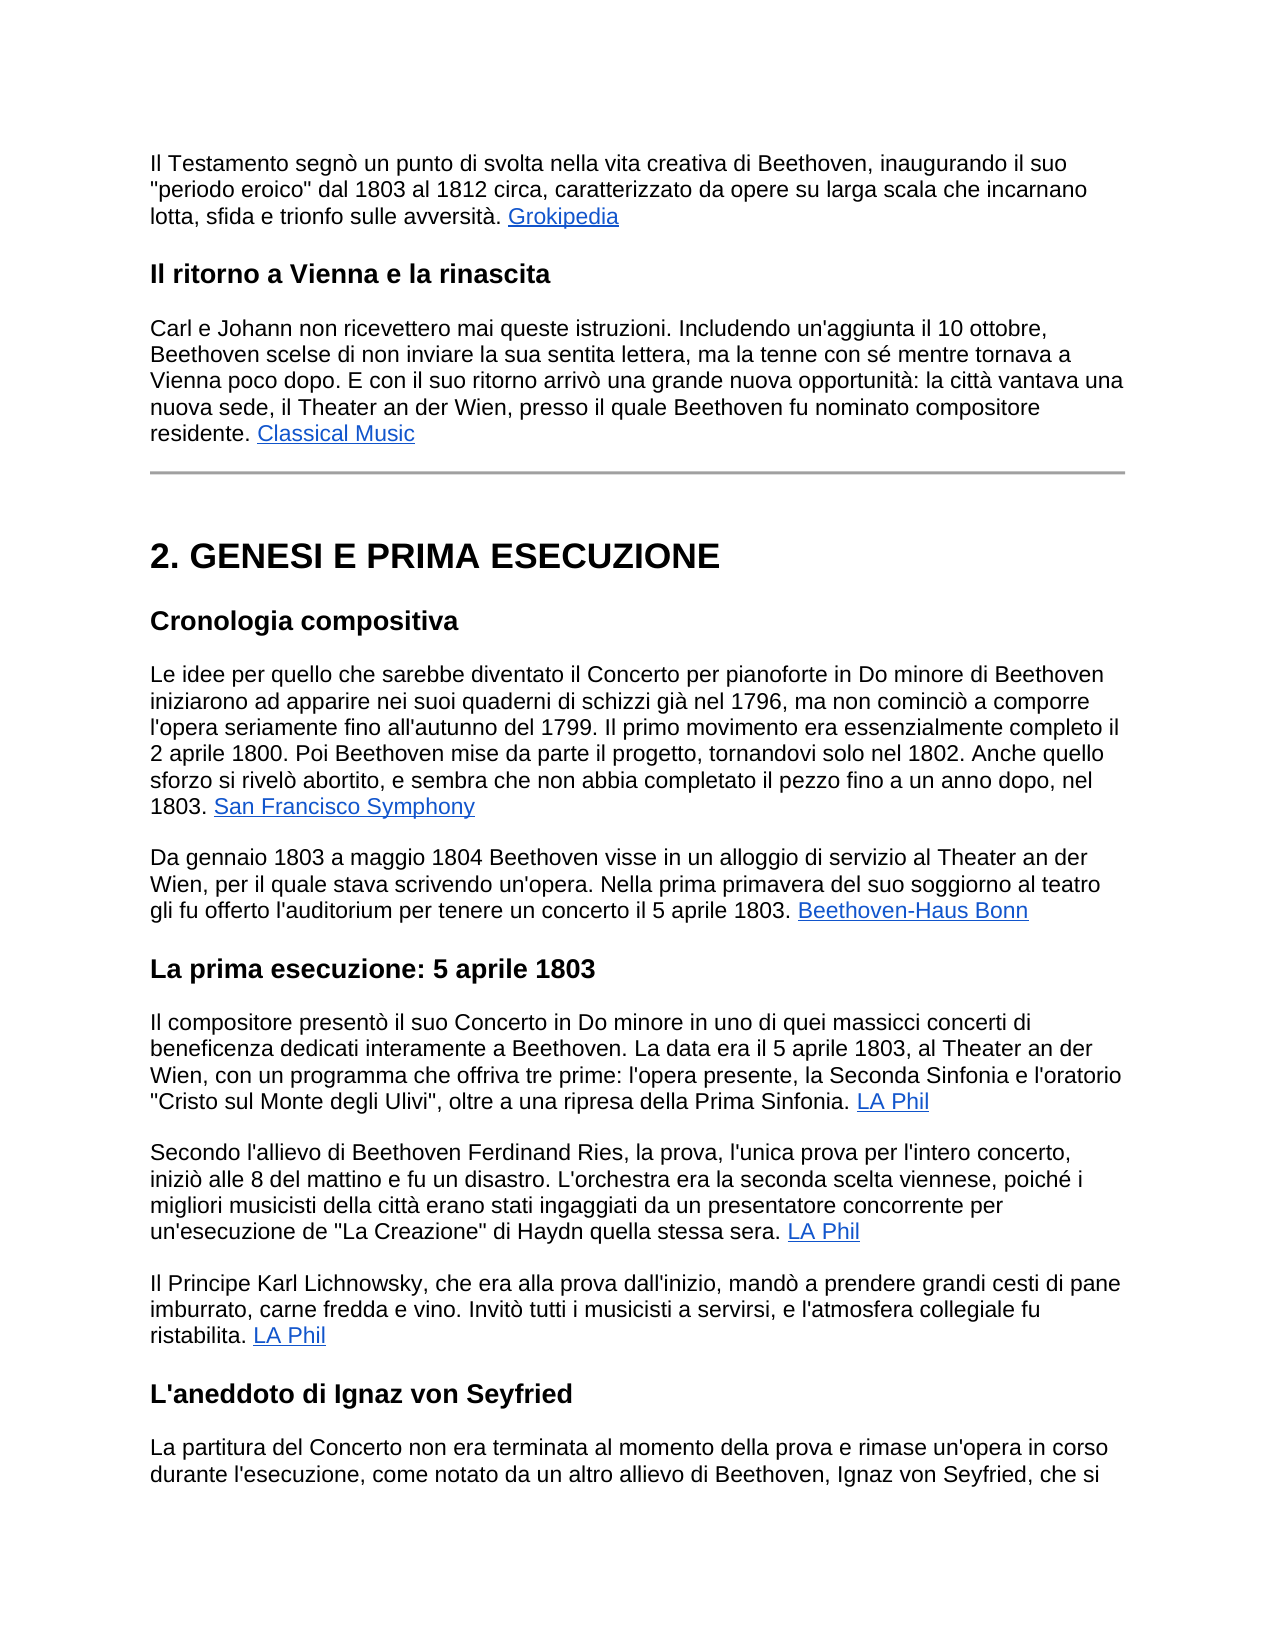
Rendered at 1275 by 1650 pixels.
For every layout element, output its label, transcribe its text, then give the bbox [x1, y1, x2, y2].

subtitle L'aneddoto di Ignaz von Seyfried [150, 1378, 1125, 1409]
text Il Testamento segnò un punto di svolta nella vita creativa di Beethoven, inaugurando il suo "periodo eroico" dal 1803 al 1812 circa, caratterizzato da opere su larga scala che incarnano lotta, sfida e trionfo sulle avversità. Grokipedia [150, 150, 1125, 229]
subtitle La prima esecuzione: 5 aprile 1803 [150, 953, 1125, 984]
subtitle Cronologia compositiva [150, 605, 1125, 636]
text Le idee per quello che sarebbe diventato il Concerto per pianoforte in Do minore di Beethoven iniziarono ad apparire nei suoi quaderni di schizzi già nel 1796, ma non cominciò a comporre l'opera seriamente fino all'autunno del 1799. Il primo movimento era essenzialmente completo il 2 aprile 1800. Poi Beethoven mise da parte il progetto, tornandovi solo nel 1802. Anche quello sforzo si rivelò abortito, e sembra che non abbia completato il pezzo fino a un anno dopo, nel 1803. San Francisco Symphony [150, 661, 1125, 819]
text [150, 1434, 1125, 1487]
text Il compositore presentò il suo Concerto in Do minore in uno di quei massicci concerti di beneficenza dedicati interamente a Beethoven. La data era il 5 aprile 1803, al Theater an der Wien, con un programma che offriva tre prime: l'opera presente, la Seconda Sinfonia e l'oratorio "Cristo sul Monte degli Ulivi", oltre a una ripresa della Prima Sinfonia. LA Phil [150, 1009, 1125, 1114]
subtitle Il ritorno a Vienna e la rinascita [150, 258, 1125, 289]
subtitle 2. GENESI E PRIMA ESECUZIONE [150, 535, 1125, 576]
text Da gennaio 1803 a maggio 1804 Beethoven visse in un alloggio di servizio al Theater an der Wien, per il quale stava scrivendo un'opera. Nella prima primavera del suo soggiorno al teatro gli fu offerto l'auditorium per tenere un concerto il 5 aprile 1803. Beethoven-Haus Bonn [150, 844, 1125, 923]
text Secondo l'allievo di Beethoven Ferdinand Ries, la prova, l'unica prova per l'intero concerto, iniziò alle 8 del mattino e fu un disastro. L'orchestra era la seconda scelta viennese, poiché i migliori musicisti della città erano stati ingaggiati da un presentatore concorrente per un'esecuzione de "La Creazione" di Haydn quella stessa sera. LA Phil [150, 1139, 1125, 1245]
text Carl e Johann non ricevettero mai queste istruzioni. Includendo un'aggiunta il 10 ottobre, Beethoven scelse di non inviare la sua sentita lettera, ma la tenne con sé mentre tornava a Vienna poco dopo. E con il suo ritorno arrivò una grande nuova opportunità: la città vantava una nuova sede, il Theater an der Wien, presso il quale Beethoven fu nominato compositore residente. Classical Music [150, 314, 1125, 446]
text Il Principe Karl Lichnowsky, che era alla prova dall'inizio, mandò a prendere grandi cesti di pane imburrato, carne fredda e vino. Invitò tutti i musicisti a servirsi, e l'atmosfera collegiale fu ristabilita. LA Phil [150, 1270, 1125, 1349]
